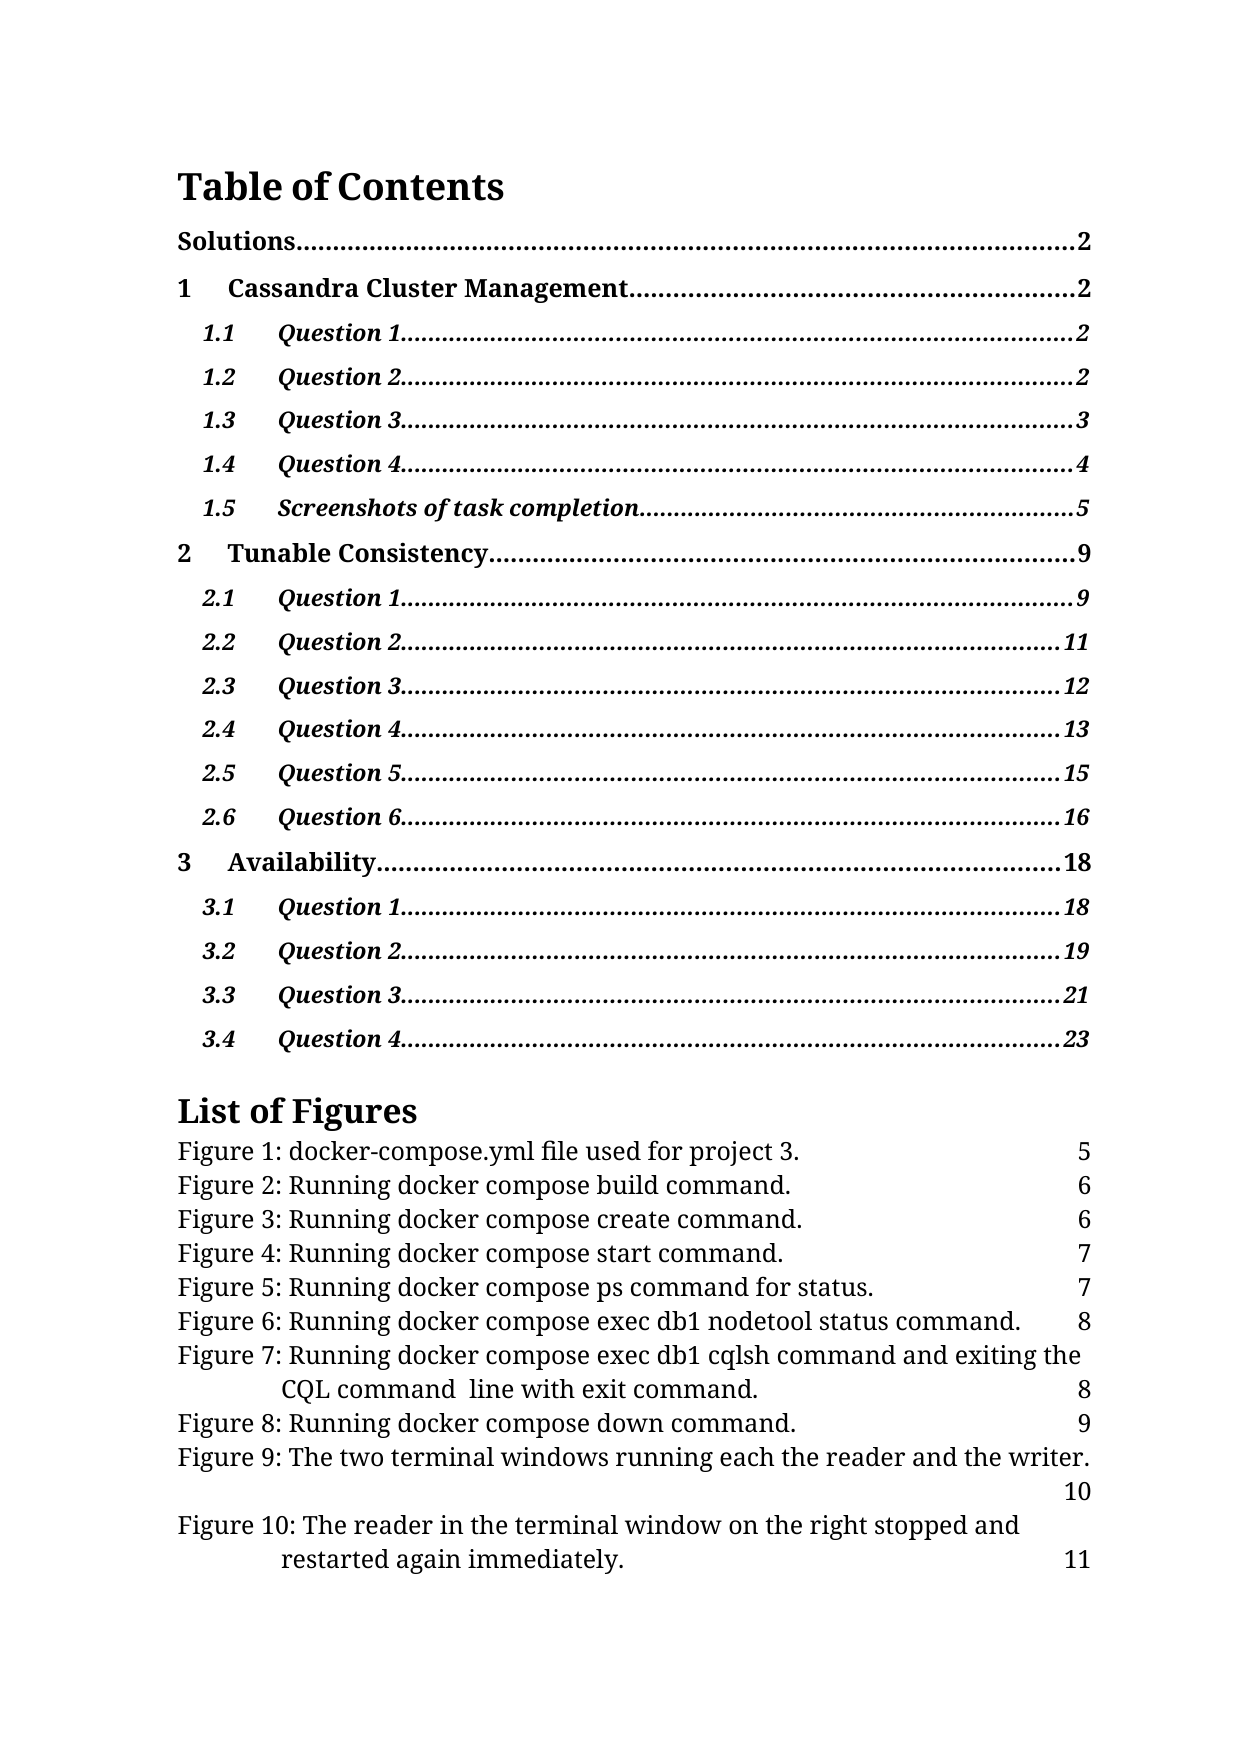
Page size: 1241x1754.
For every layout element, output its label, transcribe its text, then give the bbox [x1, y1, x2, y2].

text 3.4 Question 4 23 [202, 1022, 1092, 1054]
text 3.3 Question 3 21 [202, 979, 1092, 1010]
text Table of Contents [177, 160, 1092, 211]
text 1.5 Screenshots of task completion 5 [202, 492, 1092, 523]
text Figure 3: Running docker compose create command. 6 [177, 1201, 1092, 1235]
text Figure 10: The reader in the terminal window on the right stopped and restarted again immediately. 11 [177, 1508, 1092, 1576]
text Figure 7: Running docker compose exec db1 cqlsh command and exiting the CQL command line with exit command. 8 [177, 1338, 1092, 1406]
text 1.1 Question 1 2 [202, 317, 1092, 348]
text 2 Tunable Consistency 9 [177, 536, 1092, 570]
text 2.1 Question 1 9 [202, 582, 1092, 613]
text 1.4 Question 4 4 [202, 448, 1092, 479]
text 2.2 Question 2 11 [202, 626, 1092, 657]
text 2.6 Question 6 16 [202, 801, 1092, 832]
text Figure 6: Running docker compose exec db1 nodetool status command. 8 [177, 1303, 1092, 1338]
text 1.3 Question 3 3 [202, 404, 1092, 436]
text List of Figures [177, 1088, 1092, 1133]
text 1 Cassandra Cluster Management 2 [177, 270, 1092, 304]
text 2.3 Question 3 12 [202, 670, 1092, 701]
text Figure 9: The two terminal windows running each the reader and the writer. 10 [177, 1440, 1092, 1508]
text Figure 8: Running docker compose down command. 9 [177, 1406, 1092, 1440]
text Figure 5: Running docker compose ps command for status. 7 [177, 1269, 1092, 1303]
text Solutions 2 [177, 224, 1092, 258]
text Figure 1: docker-compose.yml file used for project 3. 5 [177, 1133, 1092, 1167]
text 1.2 Question 2 2 [202, 361, 1092, 392]
text 2.5 Question 5 15 [202, 757, 1092, 788]
text 3.1 Question 1 18 [202, 891, 1092, 922]
text Figure 2: Running docker compose build command. 6 [177, 1167, 1092, 1201]
text 2.4 Question 4 13 [202, 713, 1092, 745]
text Figure 4: Running docker compose start command. 7 [177, 1235, 1092, 1269]
text 3 Availability 18 [177, 845, 1092, 879]
text 3.2 Question 2 19 [202, 935, 1092, 966]
